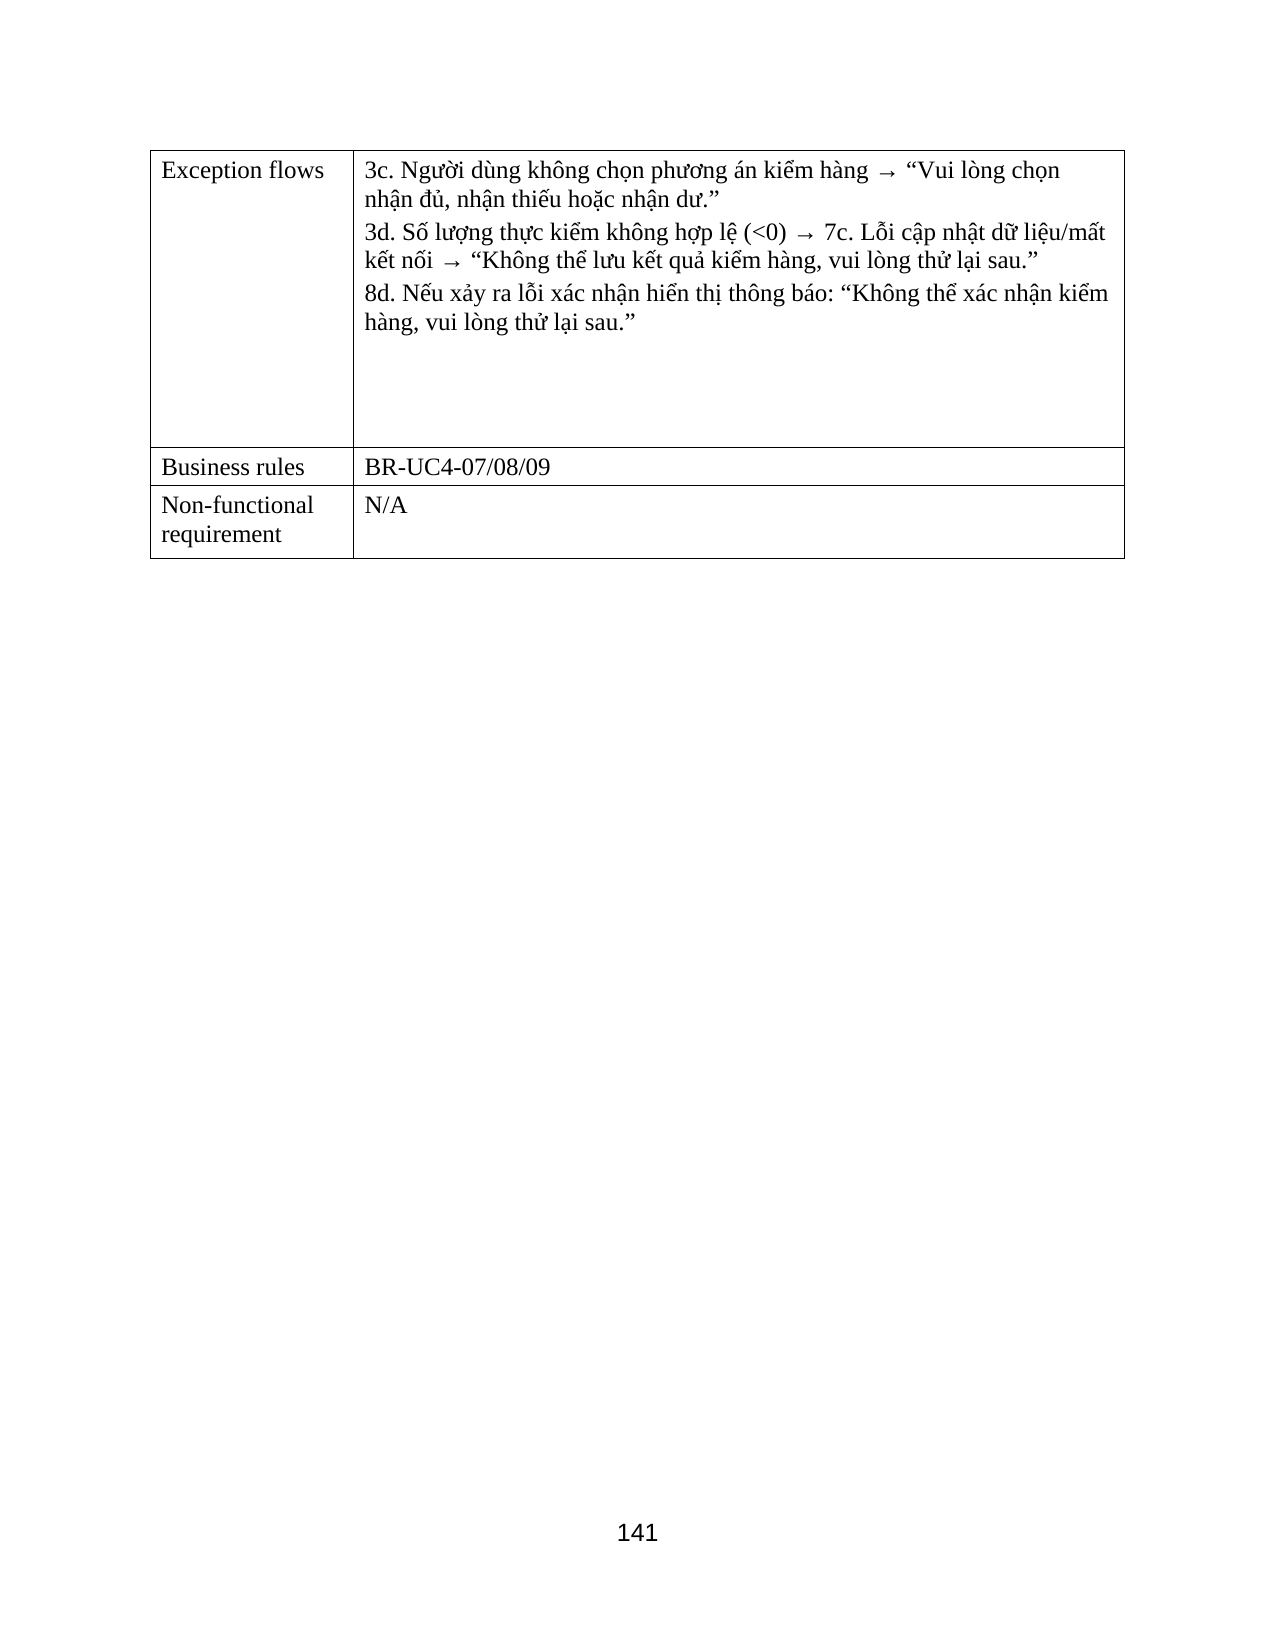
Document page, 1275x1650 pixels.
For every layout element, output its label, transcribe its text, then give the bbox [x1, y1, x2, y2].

table_cell N/A [354, 486, 1124, 558]
table_cell Non-functional requirement [151, 486, 353, 558]
table_cell BR-UC4-07/08/09 [354, 448, 1124, 485]
table_cell 3c. Người dùng không chọn phương án kiểm hàng → “Vui lòng chọn nhận đủ, nhận thiếu hoặc nhận dư.” 3d. Số lượng thực kiểm không hợp lệ (<0) → 7c. Lỗi cập nhật dữ liệu/mất kết nối → “Không thể lưu kết quả kiểm hàng, vui lòng thử lại sau.” 8d. Nếu xảy ra lỗi xác nhận hiển thị thông báo: “Không thể xác nhận kiểm hàng, vui lòng thử lại sau.” [354, 151, 1124, 447]
table_cell Business rules [151, 448, 353, 485]
table_cell Exception flows [151, 151, 353, 447]
